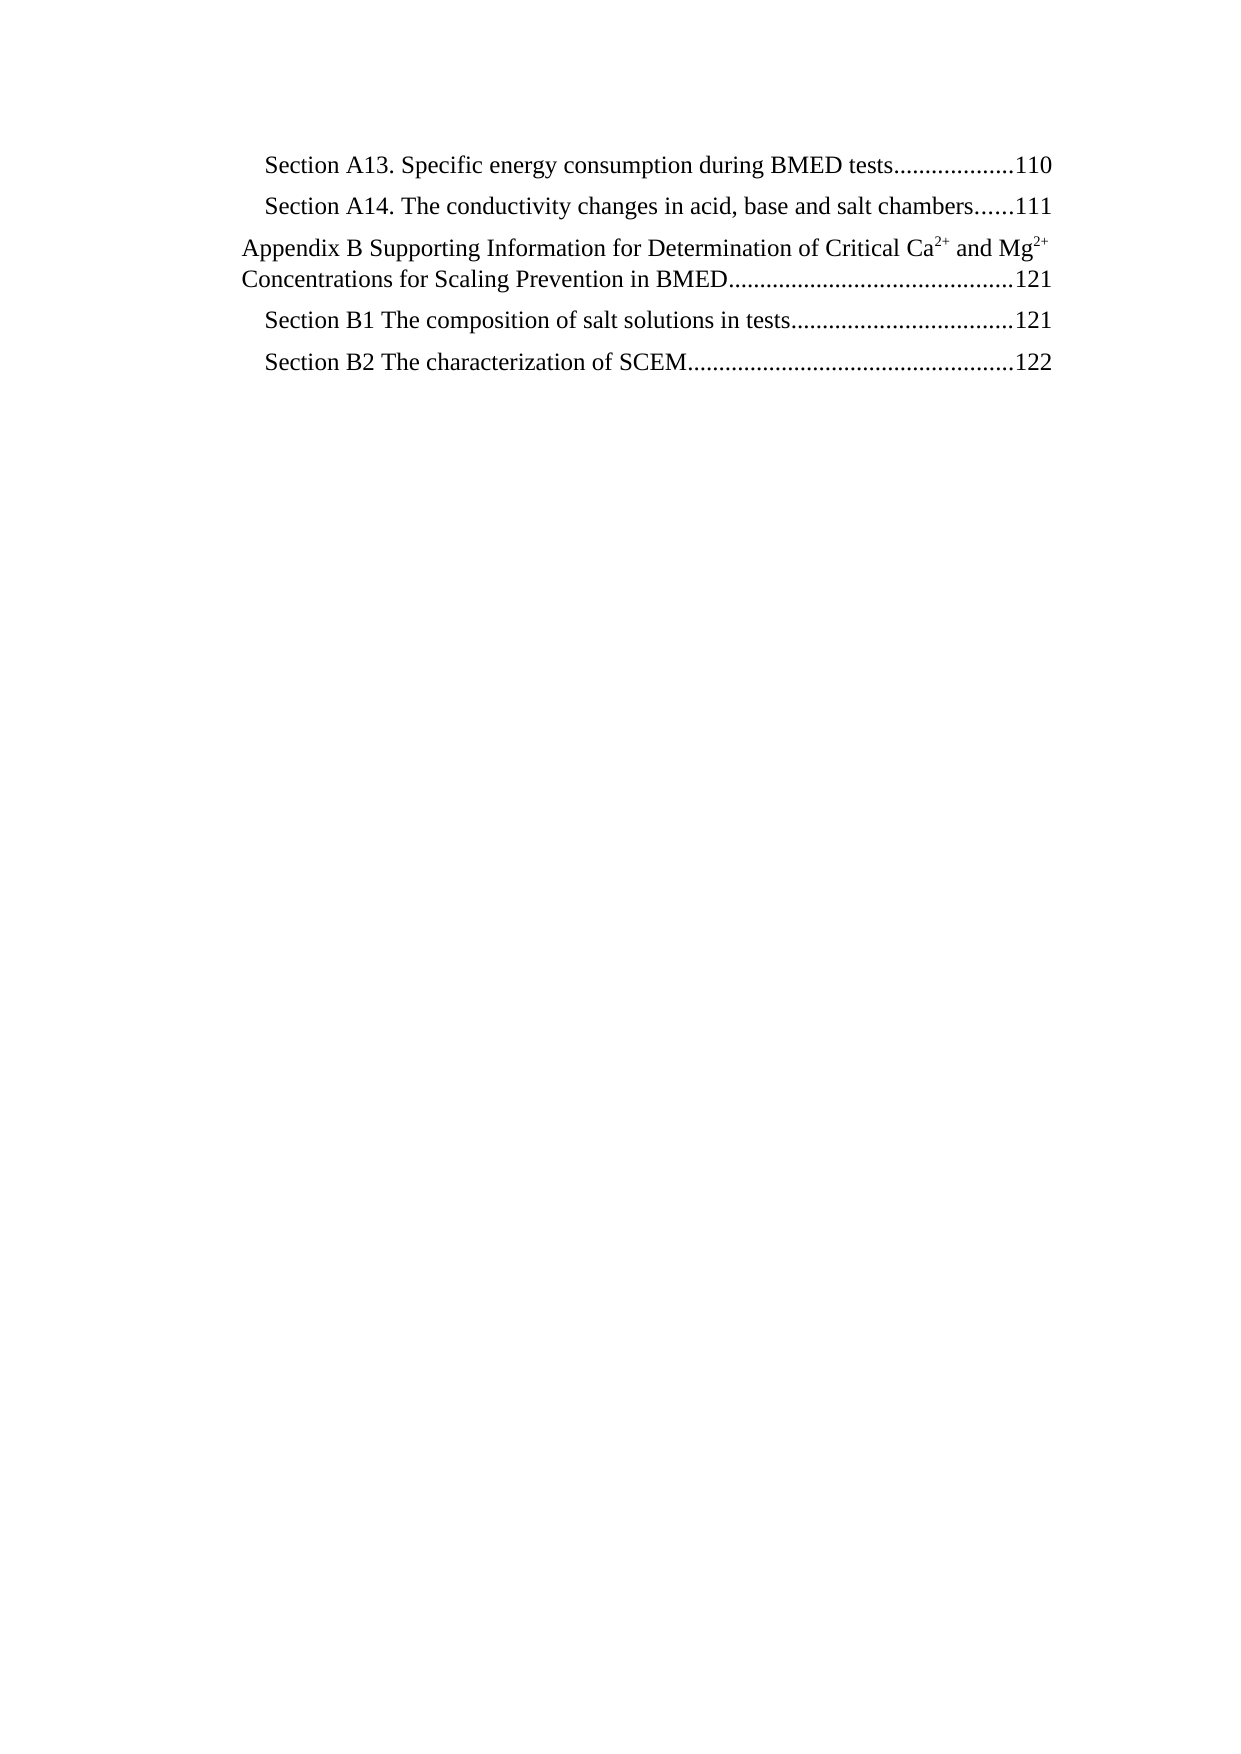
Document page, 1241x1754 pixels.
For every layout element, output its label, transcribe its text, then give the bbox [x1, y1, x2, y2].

text Appendix B Supporting Information for Determination of Critical Ca2+ and Mg2+ Concentrations for Scaling Prevention in BMED 121 [241, 233, 1053, 293]
text Section A13. Specific energy consumption during BMED tests 110 [264, 150, 1053, 179]
text Section B2 The characterization of SCEM 122 [264, 347, 1053, 376]
text Section B1 The composition of salt solutions in tests 121 [264, 305, 1053, 334]
text Section A14. The conductivity changes in acid, base and salt chambers 111 [264, 191, 1053, 220]
